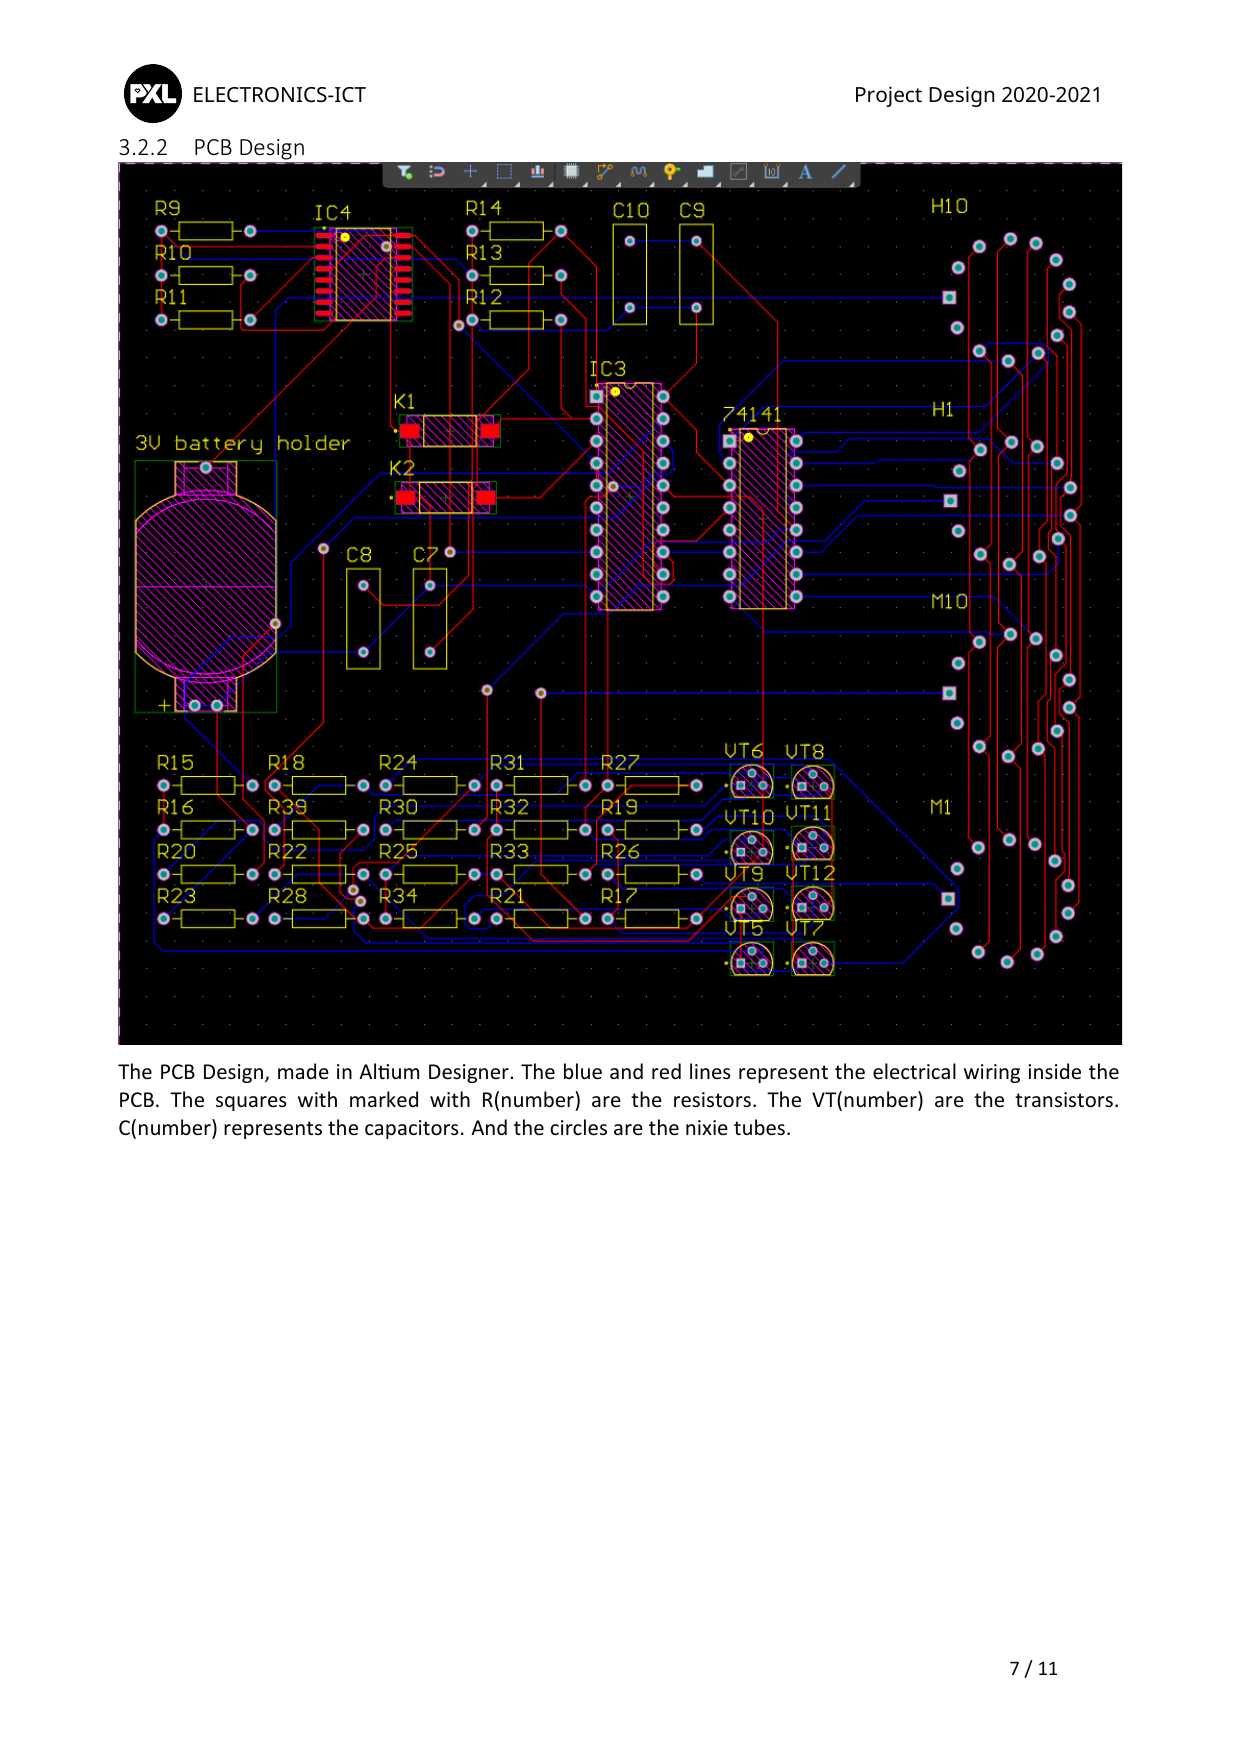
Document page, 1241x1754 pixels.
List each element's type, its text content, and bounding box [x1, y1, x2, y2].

picture [118, 59, 188, 129]
text The PCB Design, made in Altium Designer. The blue and red lines represent the electrical wiring inside the PCB. The squares with marked with R(number) are the resistors. The VT(number) are the transistors. C(number) represents the capacitors. And the circles are the nixie tubes. [118, 1057, 1122, 1141]
subtitle PCB Design [118, 132, 1122, 162]
picture [118, 162, 1123, 1045]
